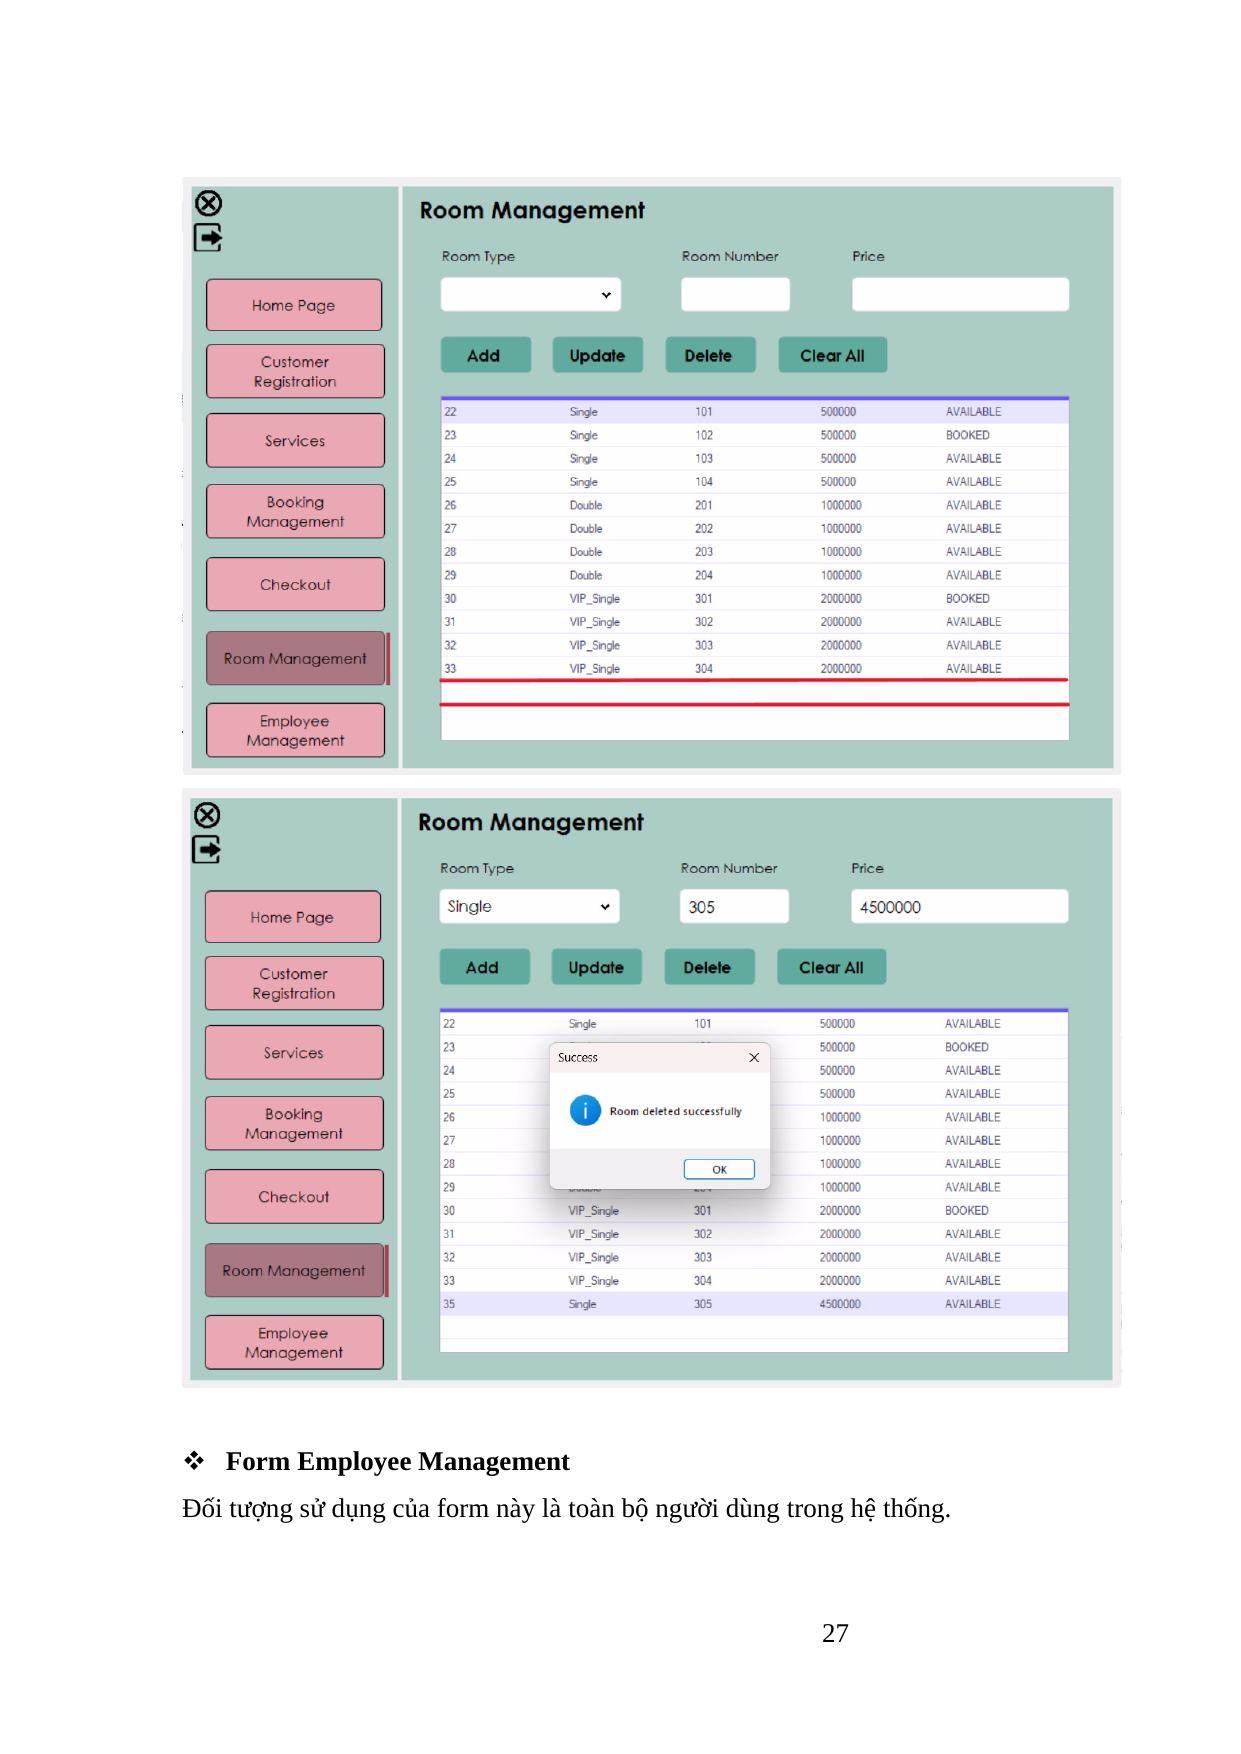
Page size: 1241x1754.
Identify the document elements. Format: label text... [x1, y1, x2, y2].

subtitle Form Employee Management [182, 1446, 1122, 1477]
picture [181, 788, 1122, 1388]
picture [181, 177, 1122, 775]
text Đối tượng sử dụng của form này là toàn bộ người dùng trong hệ thống. [182, 1492, 1122, 1523]
